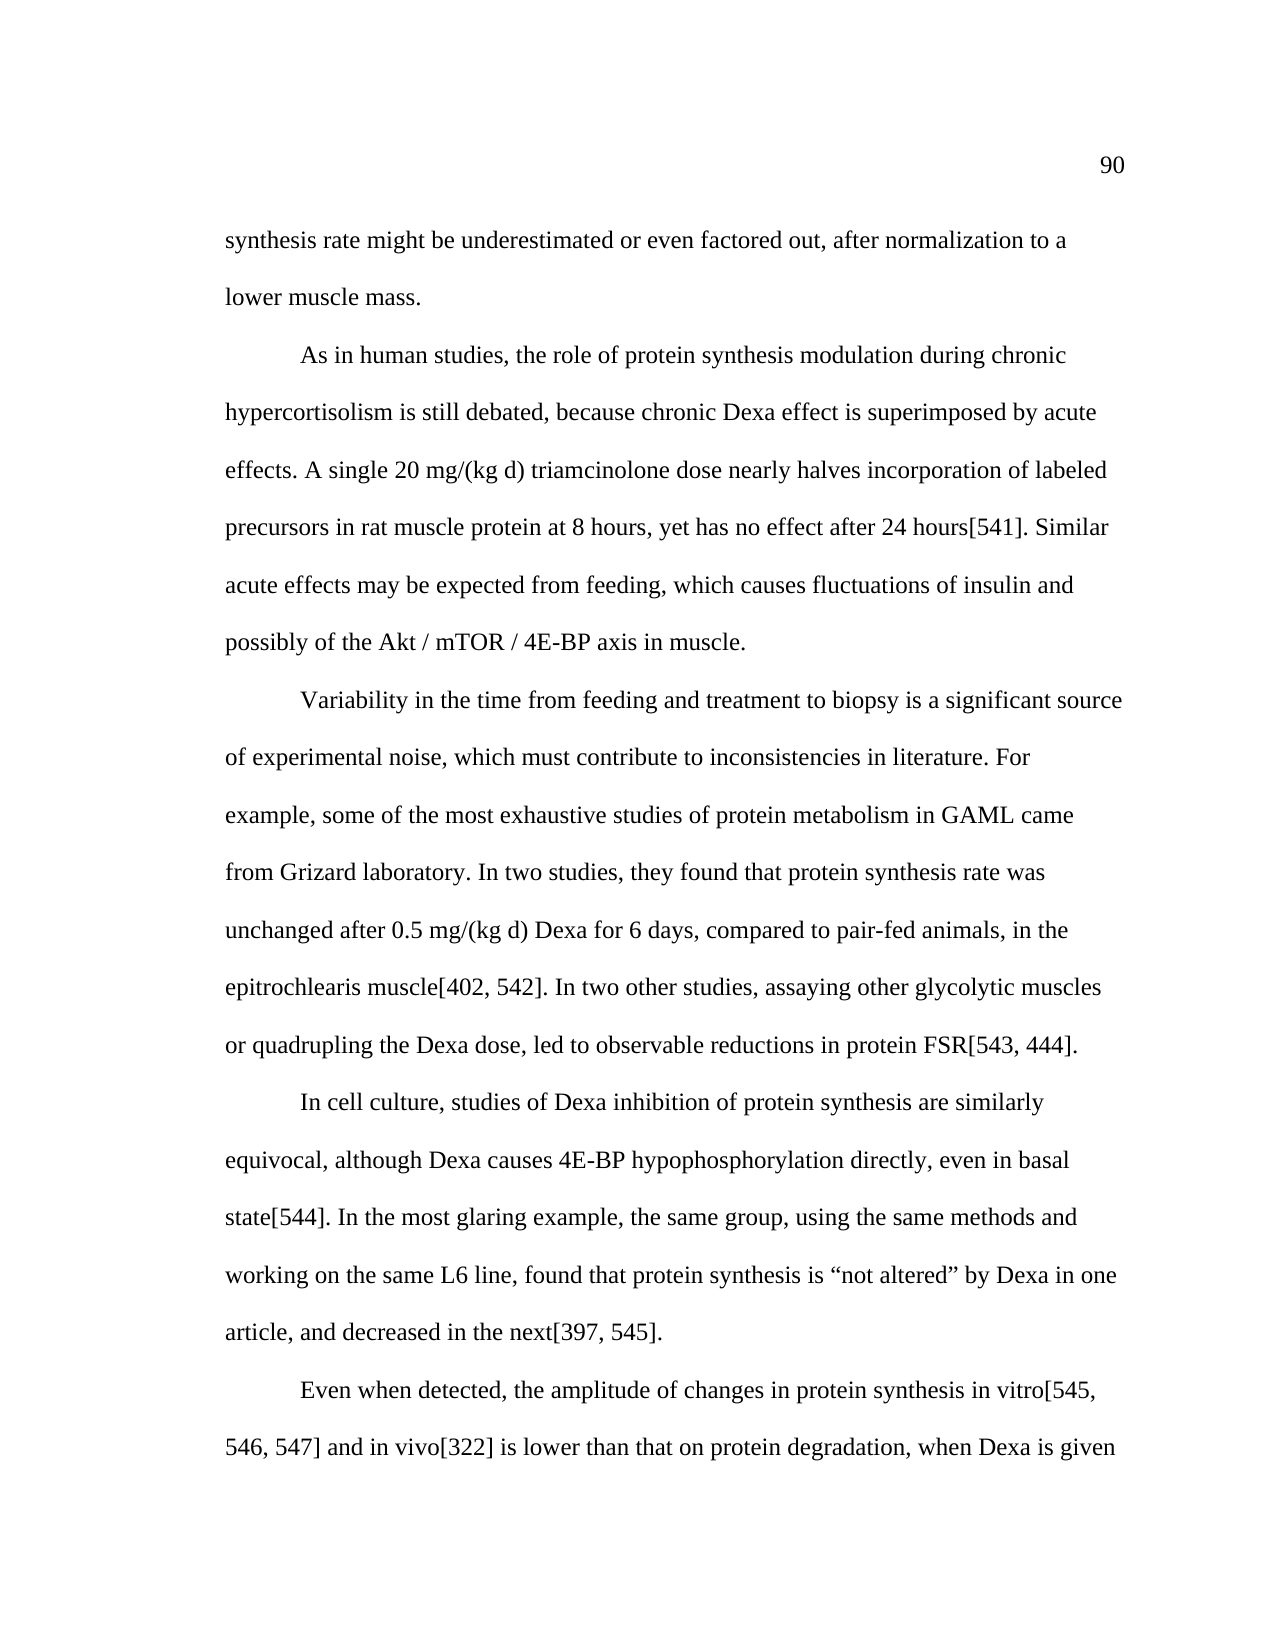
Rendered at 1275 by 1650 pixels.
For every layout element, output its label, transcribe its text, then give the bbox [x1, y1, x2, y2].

text In cell culture, studies of Dexa inhibition of protein synthesis are similarly equivocal, although Dexa causes 4E-BP hypophosphorylation directly, even in basal state[544]. In the most glaring example, the same group, using the same methods and working on the same L6 line, found that protein synthesis is “not altered” by Dexa in one article, and decreased in the next[397, 545]. [225, 1087, 1125, 1346]
text Variability in the time from feeding and treatment to biopsy is a significant source of experimental noise, which must contribute to inconsistencies in literature. For example, some of the most exhaustive studies of protein metabolism in GAML came from Grizard laboratory. In two studies, they found that protein synthesis rate was unchanged after 0.5 mg/(kg d) Dexa for 6 days, compared to pair-fed animals, in the epitrochlearis muscle[402, 542]. In two other studies, assaying other glycolytic muscles or quadrupling the Dexa dose, led to observable reductions in protein FSR[543, 444]. [225, 685, 1125, 1059]
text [225, 1375, 1125, 1461]
text As in human studies, the role of protein synthesis modulation during chronic hypercortisolism is still debated, because chronic Dexa effect is superimposed by acute effects. A single 20 mg/(kg d) triamcinolone dose nearly halves incorporation of labeled precursors in rat muscle protein at 8 hours, yet has no effect after 24 hours[541]. Similar acute effects may be expected from feeding, which causes fluctuations of insulin and possibly of the Akt / mTOR / 4E-BP axis in muscle. [225, 340, 1125, 656]
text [225, 225, 1125, 311]
